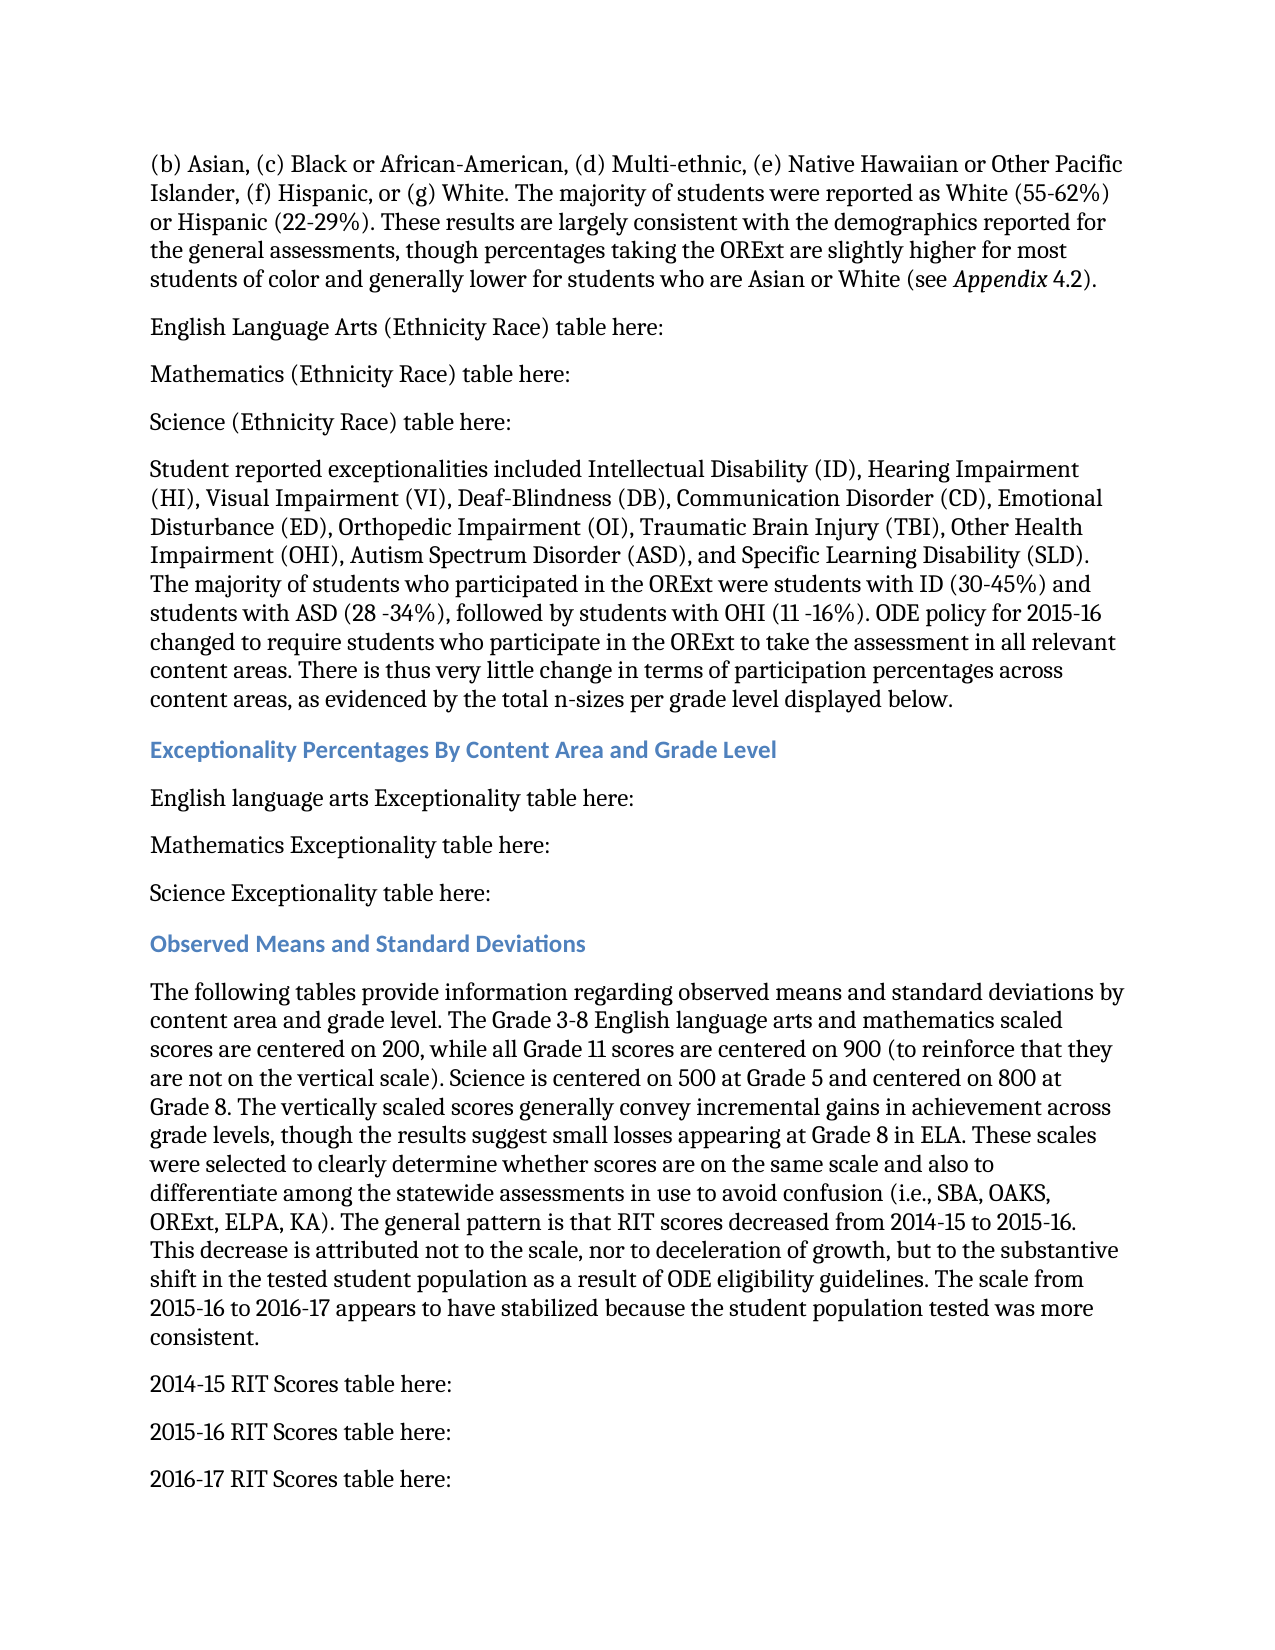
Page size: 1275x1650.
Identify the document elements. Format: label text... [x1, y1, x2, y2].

text 2014-15 RIT Scores table here: [150, 1370, 1125, 1399]
text Science (Ethnicity Race) table here: [150, 407, 1125, 436]
text Student reported exceptionalities included Intellectual Disability (ID), Hearing Impairment (HI), Visual Impairment (VI), Deaf-Blindness (DB), Communication Disorder (CD), Emotional Disturbance (ED), Orthopedic Impairment (OI), Traumatic Brain Injury (TBI), Other Health Impairment (OHI), Autism Spectrum Disorder (ASD), and Specific Learning Disability (SLD). The majority of students who participated in the ORExt were students with ID (30-45%) and students with ASD (28 -34%), followed by students with OHI (11 -16%). ODE policy for 2015-16 changed to require students who participate in the ORExt to take the assessment in all relevant content areas. There is thus very little change in terms of participation percentages across content areas, as evidenced by the total n-sizes per grade level displayed below. [150, 455, 1125, 714]
subtitle Exceptionality Percentages By Content Area and Grade Level [150, 734, 1125, 765]
text The following tables provide information regarding observed means and standard deviations by content area and grade level. The Grade 3-8 English language arts and mathematics scaled scores are centered on 200, while all Grade 11 scores are centered on 900 (to reinforce that they are not on the vertical scale). Science is centered on 500 at Grade 5 and centered on 800 at Grade 8. The vertically scaled scores generally convey incremental gains in achievement across grade levels, though the results suggest small losses appearing at Grade 8 in ELA. These scales were selected to clearly determine whether scores are on the same scale and also to differentiate among the statewide assessments in use to avoid confusion (i.e., SBA, OAKS, ORExt, ELPA, KA). The general pattern is that RIT scores decreased from 2014-15 to 2015-16. This decrease is attributed not to the scale, nor to deceleration of growth, but to the substantive shift in the tested student population as a result of ODE eligibility guidelines. The scale from 2015-16 to 2016-17 appears to have stabilized because the student population tested was more consistent. [150, 978, 1125, 1351]
text 2016-17 RIT Scores table here: [150, 1465, 1125, 1494]
text English Language Arts (Ethnicity Race) table here: [150, 312, 1125, 341]
text Science Exceptionality table here: [150, 879, 1125, 908]
text 2015-16 RIT Scores table here: [150, 1418, 1125, 1446]
text Mathematics Exceptionality table here: [150, 831, 1125, 860]
text Mathematics (Ethnicity Race) table here: [150, 360, 1125, 389]
text English language arts Exceptionality table here: [150, 784, 1125, 813]
subtitle Observed Means and Standard Deviations [150, 928, 1125, 959]
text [150, 150, 1125, 294]
